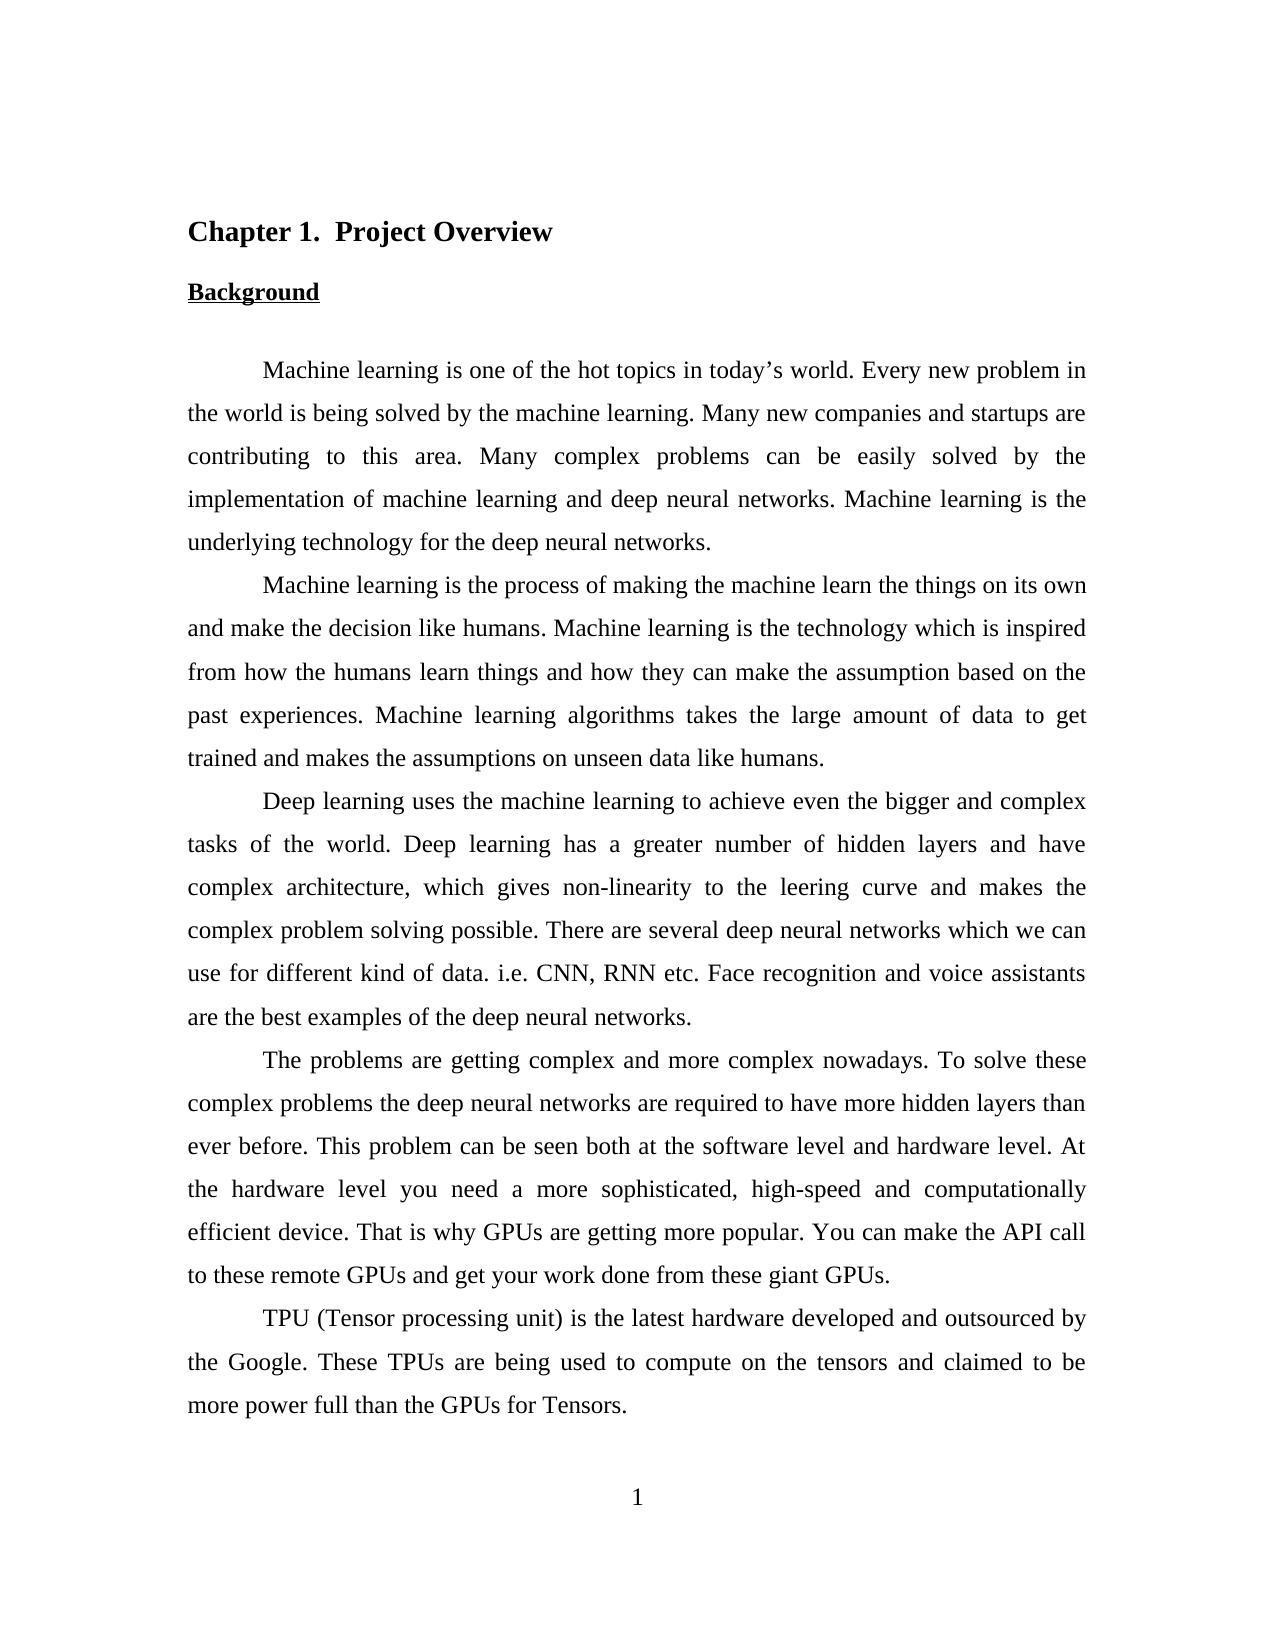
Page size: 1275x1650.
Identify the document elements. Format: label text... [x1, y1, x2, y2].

text TPU (Tensor processing unit) is the latest hardware developed and outsourced by the Google. These TPUs are being used to compute on the tensors and claimed to be more power full than the GPUs for Tensors. [187, 1303, 1087, 1418]
text Machine learning is one of the hot topics in today’s world. Every new problem in the world is being solved by the machine learning. Many new companies and startups are contributing to this area. Many complex problems can be easily solved by the implementation of machine learning and deep neural networks. Machine learning is the underlying technology for the deep neural networks. [187, 355, 1087, 556]
text Machine learning is the process of making the machine learn the things on its own and make the decision like humans. Machine learning is the technology which is inspired from how the humans learn things and how they can make the assumption based on the past experiences. Machine learning algorithms takes the large amount of data to get trained and makes the assumptions on unseen data like humans. [187, 570, 1087, 772]
subtitle Background [187, 253, 1087, 312]
text Deep learning uses the machine learning to achieve even the bigger and complex tasks of the world. Deep learning has a greater number of hidden layers and have complex architecture, which gives non-linearity to the leering curve and makes the complex problem solving possible. There are several deep neural networks which we can use for different kind of data. i.e. CNN, RNN etc. Face recognition and voice assistants are the best examples of the deep neural networks. [187, 786, 1087, 1030]
text The problems are getting complex and more complex nowadays. To solve these complex problems the deep neural networks are required to have more hidden layers than ever before. This problem can be seen both at the software level and hardware level. At the hardware level you need a more sophisticated, high-speed and computationally efficient device. That is why GPUs are getting more popular. You can make the API call to these remote GPUs and get your work done from these giant GPUs. [187, 1045, 1087, 1289]
subtitle Project Overview [187, 195, 1087, 253]
